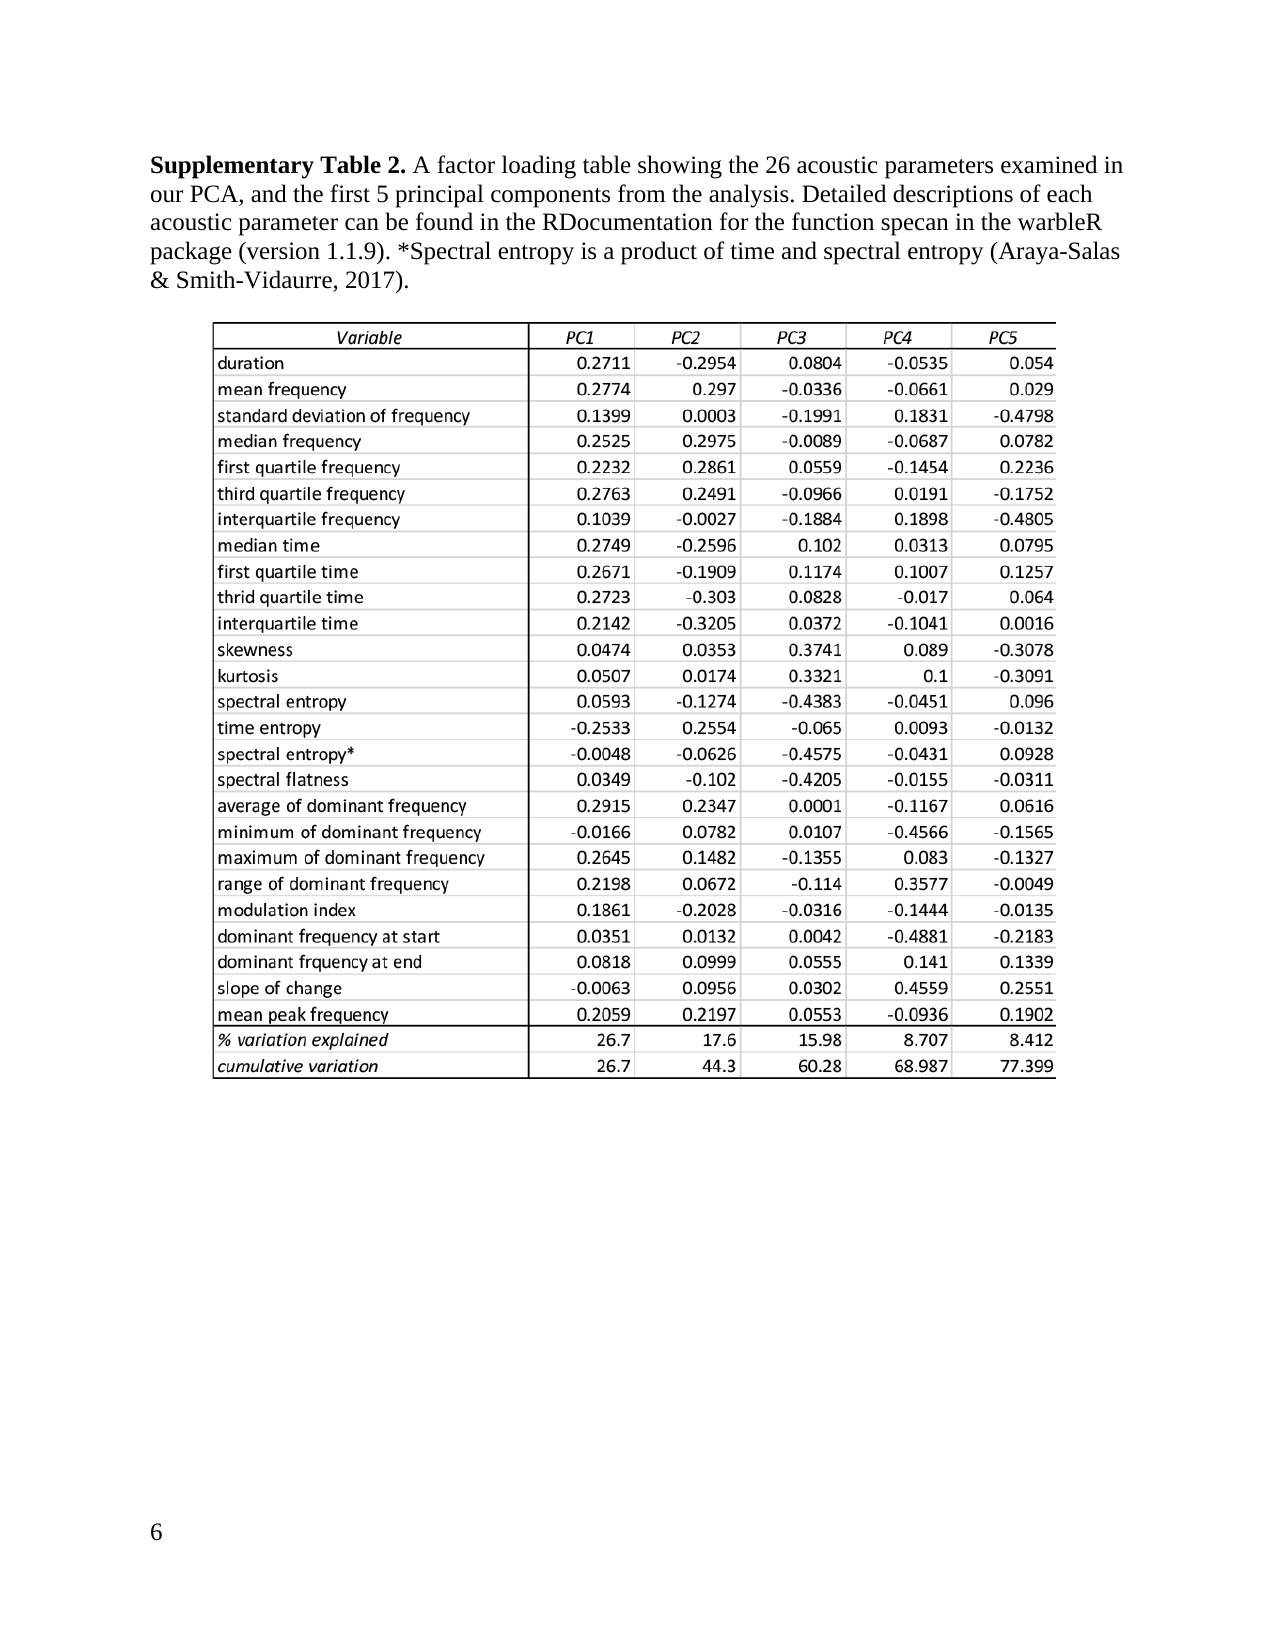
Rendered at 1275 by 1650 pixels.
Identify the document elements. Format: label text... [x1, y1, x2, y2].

text Supplementary Table 2. A factor loading table showing the 26 acoustic parameters examined in our PCA, and the first 5 principal components from the analysis. Detailed descriptions of each acoustic parameter can be found in the RDocumentation for the function specan in the warbleR package (version 1.1.9). *Spectral entropy is a product of time and spectral entropy (Araya-Salas & Smith-Vidaurre, 2017). [150, 150, 1125, 294]
picture [214, 317, 1055, 1081]
